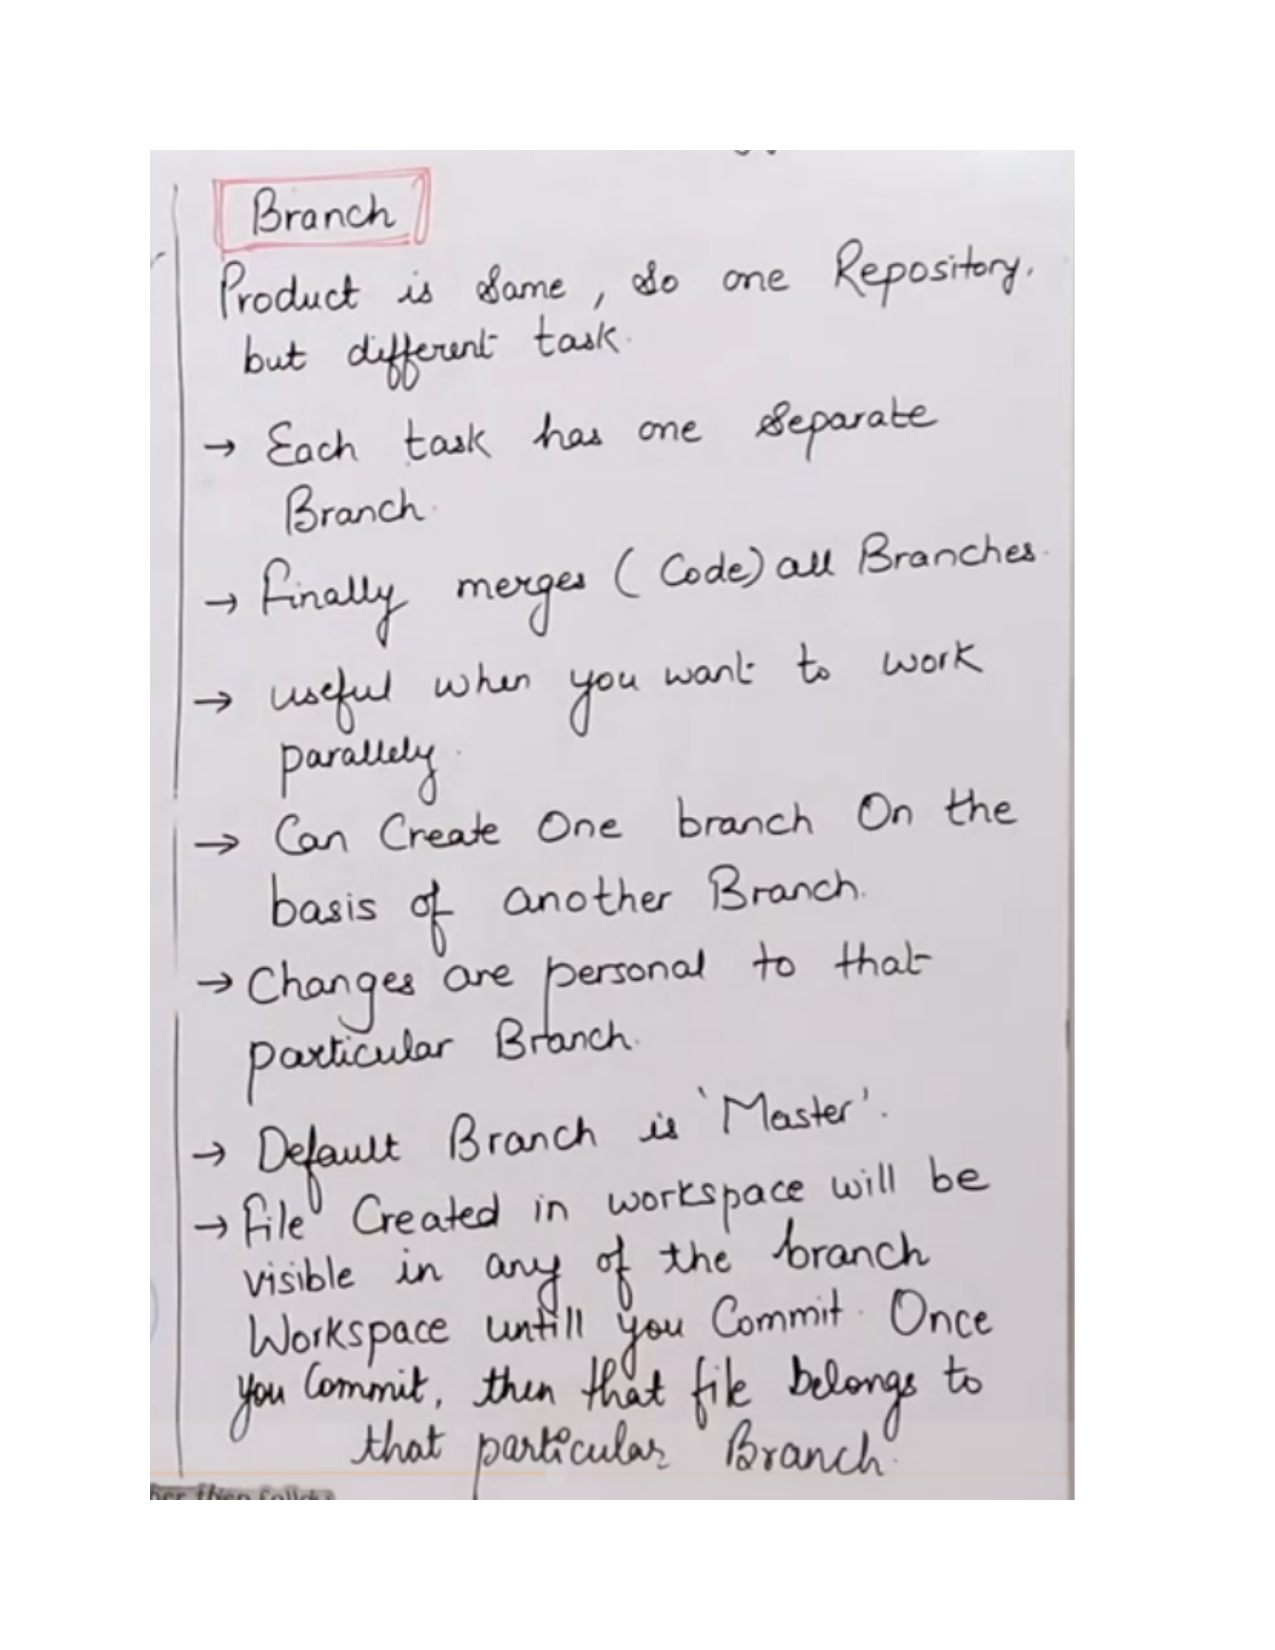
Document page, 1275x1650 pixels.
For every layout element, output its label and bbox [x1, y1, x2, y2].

picture [150, 150, 1075, 1500]
